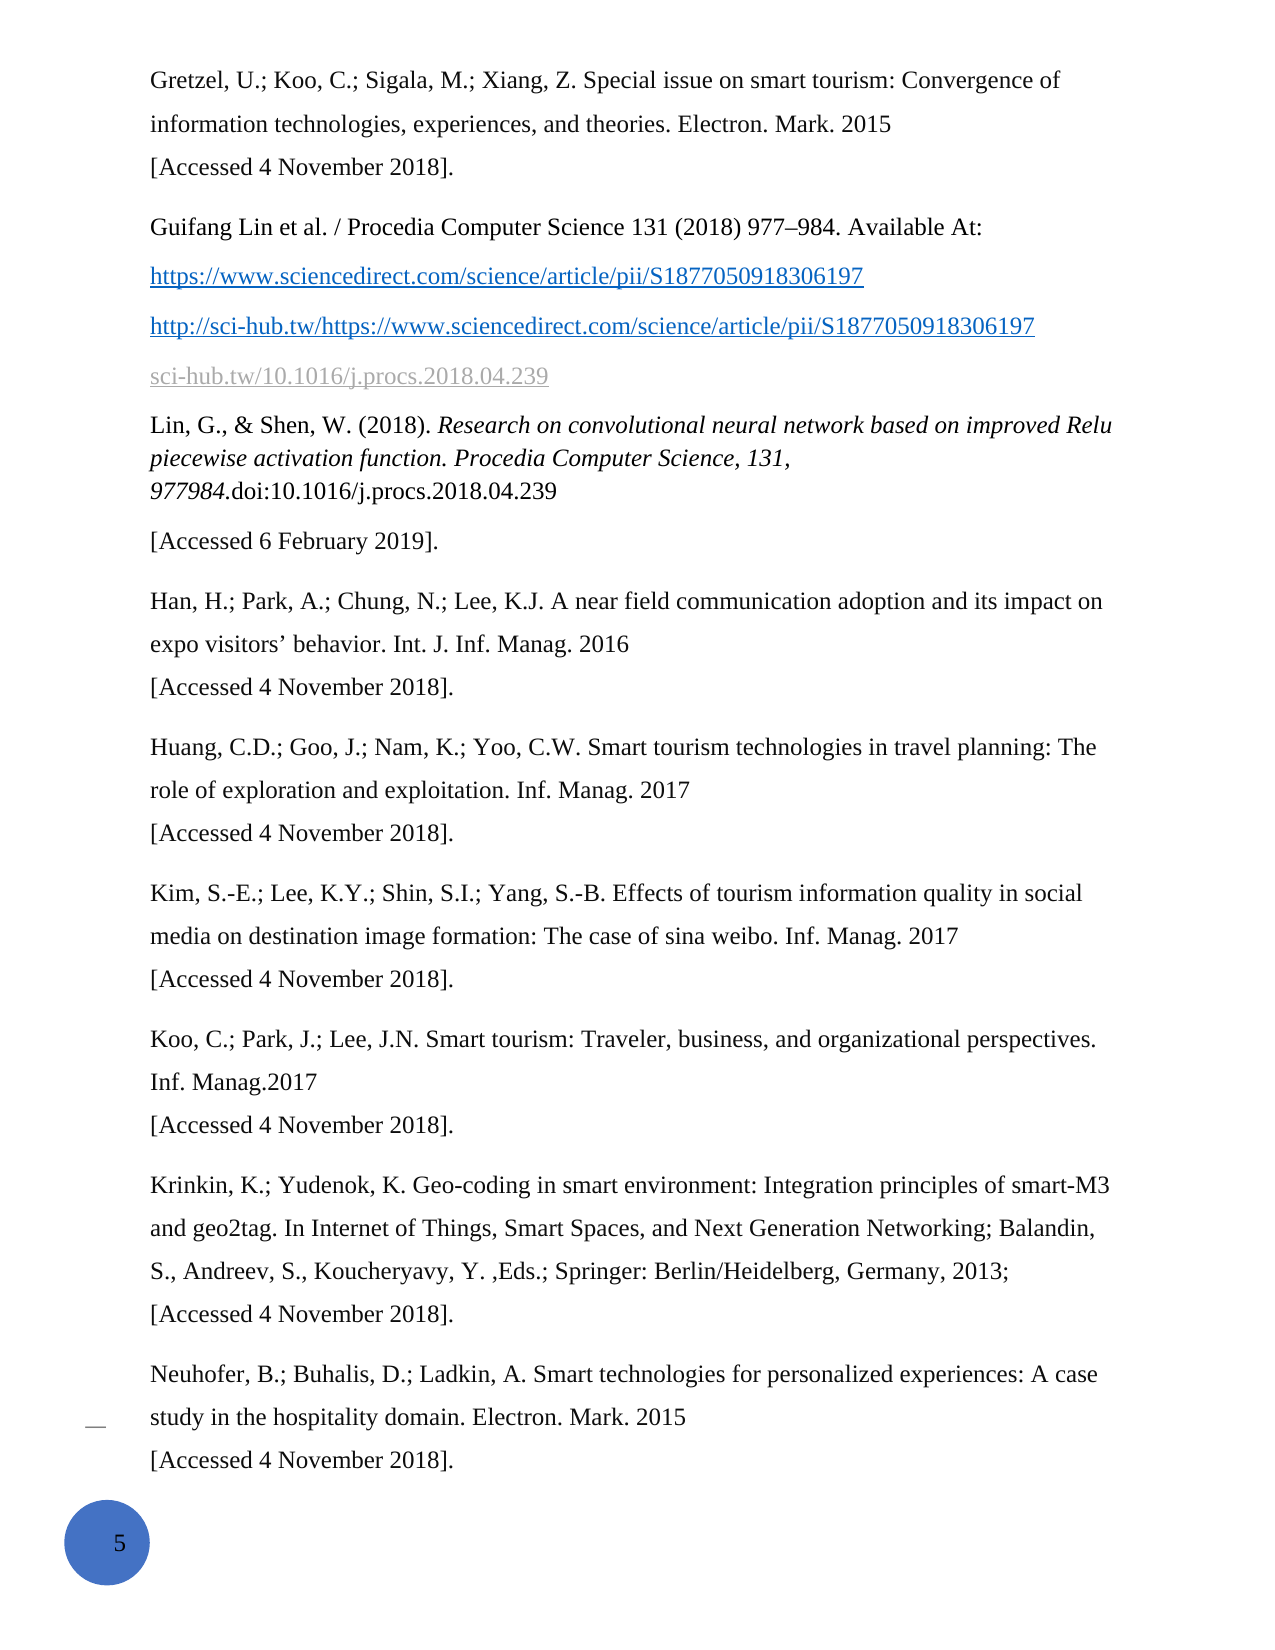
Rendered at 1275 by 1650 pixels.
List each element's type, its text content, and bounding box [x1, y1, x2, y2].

text https://www.sciencedirect.com/science/article/pii/S1877050918306197 [150, 261, 1125, 290]
text Lin, G., & Shen, W. (2018). Research on convolutional neural network based on improved Relu piecewise activation function. Procedia Computer Science, 131, 977984.doi:10.1016/j.procs.2018.04.239 [150, 410, 1125, 505]
text Koo, C.; Park, J.; Lee, J.N. Smart tourism: Traveler, business, and organizational perspectives. Inf. Manag.2017 [Accessed 4 November 2018]. [150, 1024, 1125, 1139]
text http://sci-hub.tw/https://www.sciencedirect.com/science/article/pii/S1877050918306197 [150, 311, 1125, 340]
text Guifang Lin et al. / Procedia Computer Science 131 (2018) 977–984. Available At: [150, 212, 1125, 240]
text sci-hub.tw/10.1016/j.procs.2018.04.239 [150, 361, 1125, 389]
text Gretzel, U.; Koo, C.; Sigala, M.; Xiang, Z. Special issue on smart tourism: Convergence of information technologies, experiences, and theories. Electron. Mark. 2015 [Accessed 4 November 2018]. [150, 66, 1125, 181]
text Han, H.; Park, A.; Chung, N.; Lee, K.J. A near field communication adoption and its impact on expo visitors’ behavior. Int. J. Inf. Manag. 2016 [Accessed 4 November 2018]. [150, 586, 1125, 701]
text Huang, C.D.; Goo, J.; Nam, K.; Yoo, C.W. Smart tourism technologies in travel planning: The role of exploration and exploitation. Inf. Manag. 2017 [Accessed 4 November 2018]. [150, 732, 1125, 847]
text [Accessed 6 February 2019]. [150, 526, 1125, 555]
text Kim, S.-E.; Lee, K.Y.; Shin, S.I.; Yang, S.-B. Effects of tourism information quality in social media on destination image formation: The case of sina weibo. Inf. Manag. 2017 [Accessed 4 November 2018]. [150, 878, 1125, 993]
text Krinkin, K.; Yudenok, K. Geo-coding in smart environment: Integration principles of smart-M3 and geo2tag. In Internet of Things, Smart Spaces, and Next Generation Networking; Balandin, S., Andreev, S., Koucheryavy, Y. ,Eds.; Springer: Berlin/Heidelberg, Germany, 2013; [Accessed 4 November 2018]. [150, 1170, 1125, 1328]
text Neuhofer, B.; Buhalis, D.; Ladkin, A. Smart technologies for personalized experiences: A case study in the hospitality domain. Electron. Mark. 2015 [Accessed 4 November 2018]. [150, 1359, 1125, 1474]
